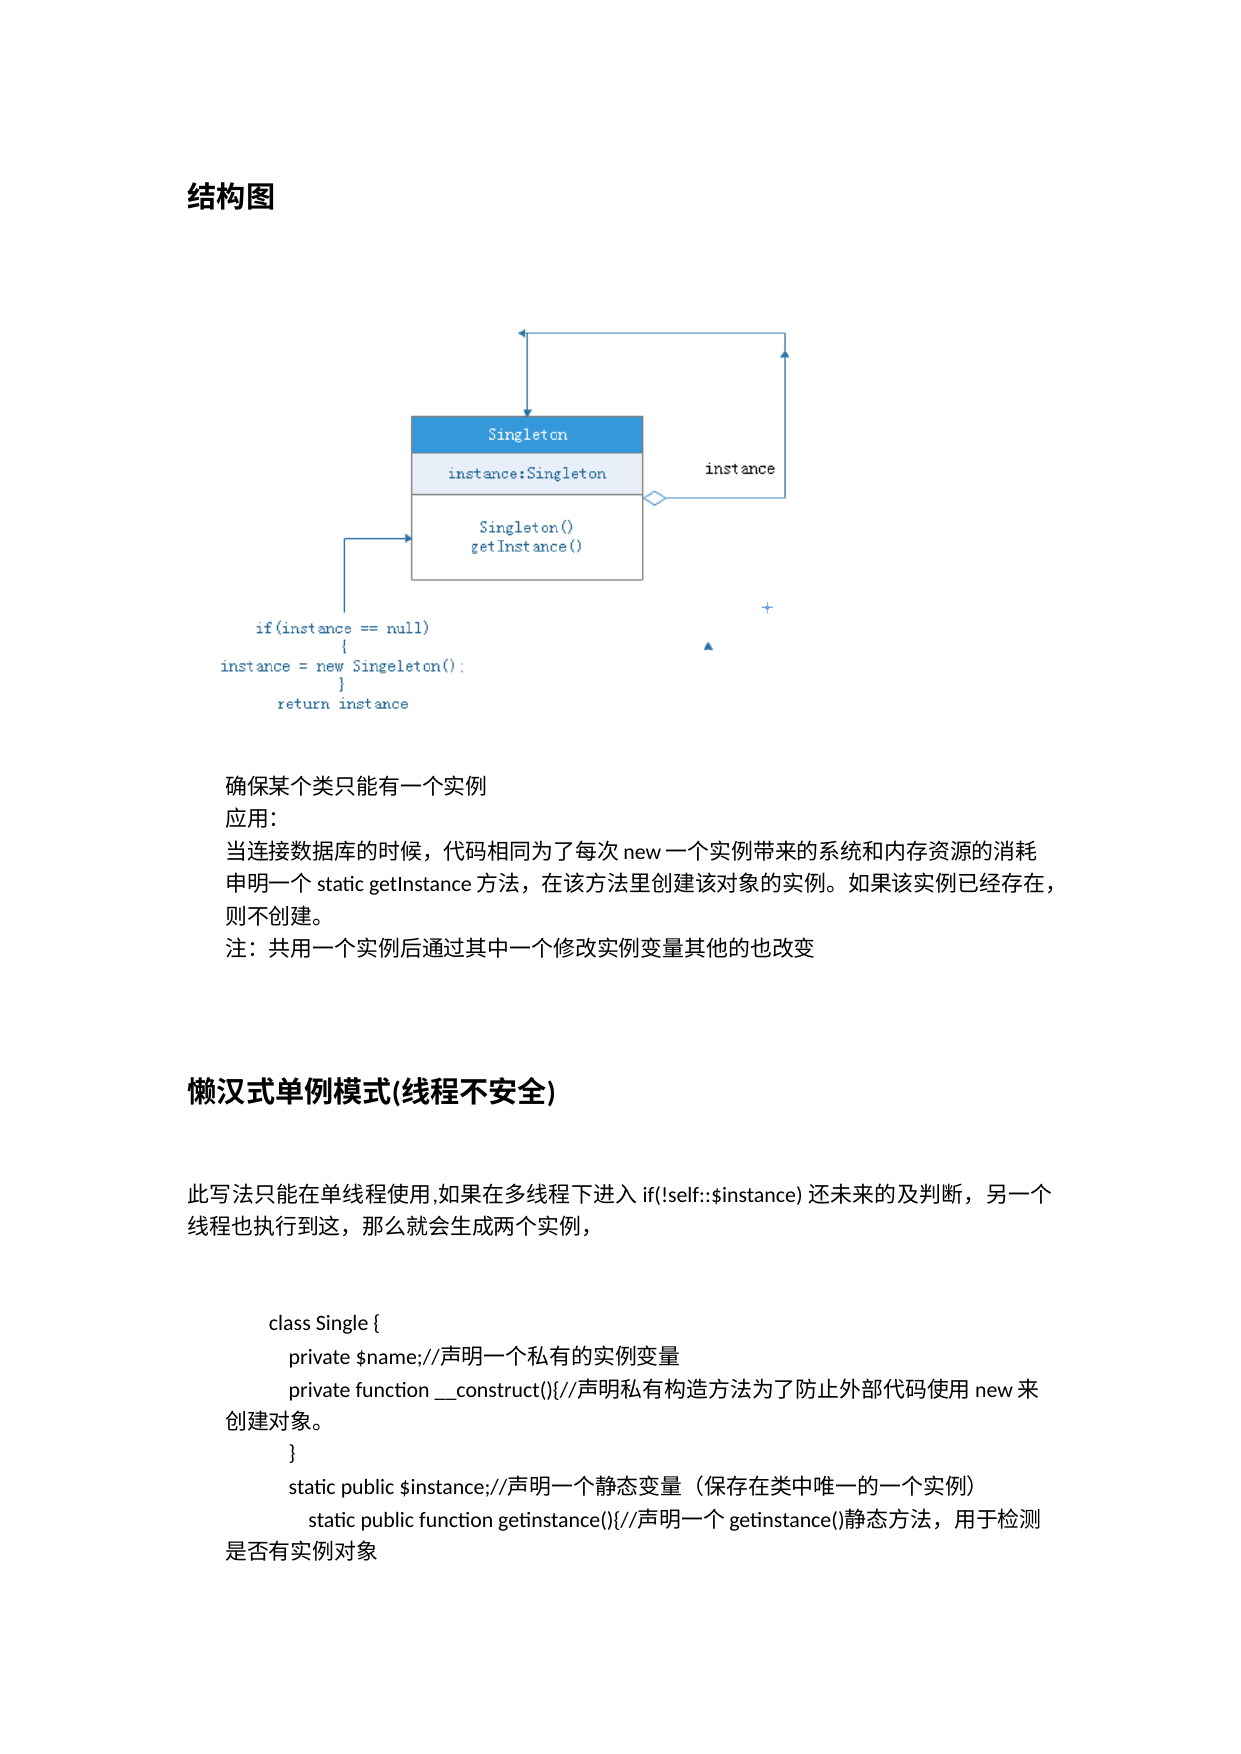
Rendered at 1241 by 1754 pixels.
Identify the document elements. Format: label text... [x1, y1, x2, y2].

list } [225, 1436, 1053, 1469]
list 当连接数据库的时候，代码相同为了每次new一个实例带来的系统和内存资源的消耗 [225, 833, 1053, 866]
list static public $instance;//声明一个静态变量（保存在类中唯一的一个实例） [225, 1469, 1053, 1501]
list private $name;//声明一个私有的实例变量 [225, 1339, 1053, 1371]
list 注：共用一个实例后通过其中一个修改实例变量其他的也改变 [225, 931, 1053, 963]
list 应用： [225, 801, 1053, 833]
list 确保某个类只能有一个实例 [225, 768, 1053, 801]
subtitle 懒汉式单例模式(线程不安全) [187, 1057, 1053, 1122]
picture [187, 290, 1053, 760]
text 此写法只能在单线程使用,如果在多线程下进入if(!self::$instance) 还未来的及判断，另一个线程也执行到这，那么就会生成两个实例， [187, 1176, 1053, 1241]
list private function __construct(){//声明私有构造方法为了防止外部代码使用new来创建对象。 [225, 1371, 1053, 1436]
subtitle 结构图 [187, 162, 1053, 227]
list class Single { [225, 1306, 1053, 1339]
list static public function getinstance(){//声明一个getinstance()静态方法，用于检测是否有实例对象 [225, 1501, 1053, 1566]
list 申明一个static getInstance方法，在该方法里创建该对象的实例。如果该实例已经存在，则不创建。 [225, 866, 1053, 931]
